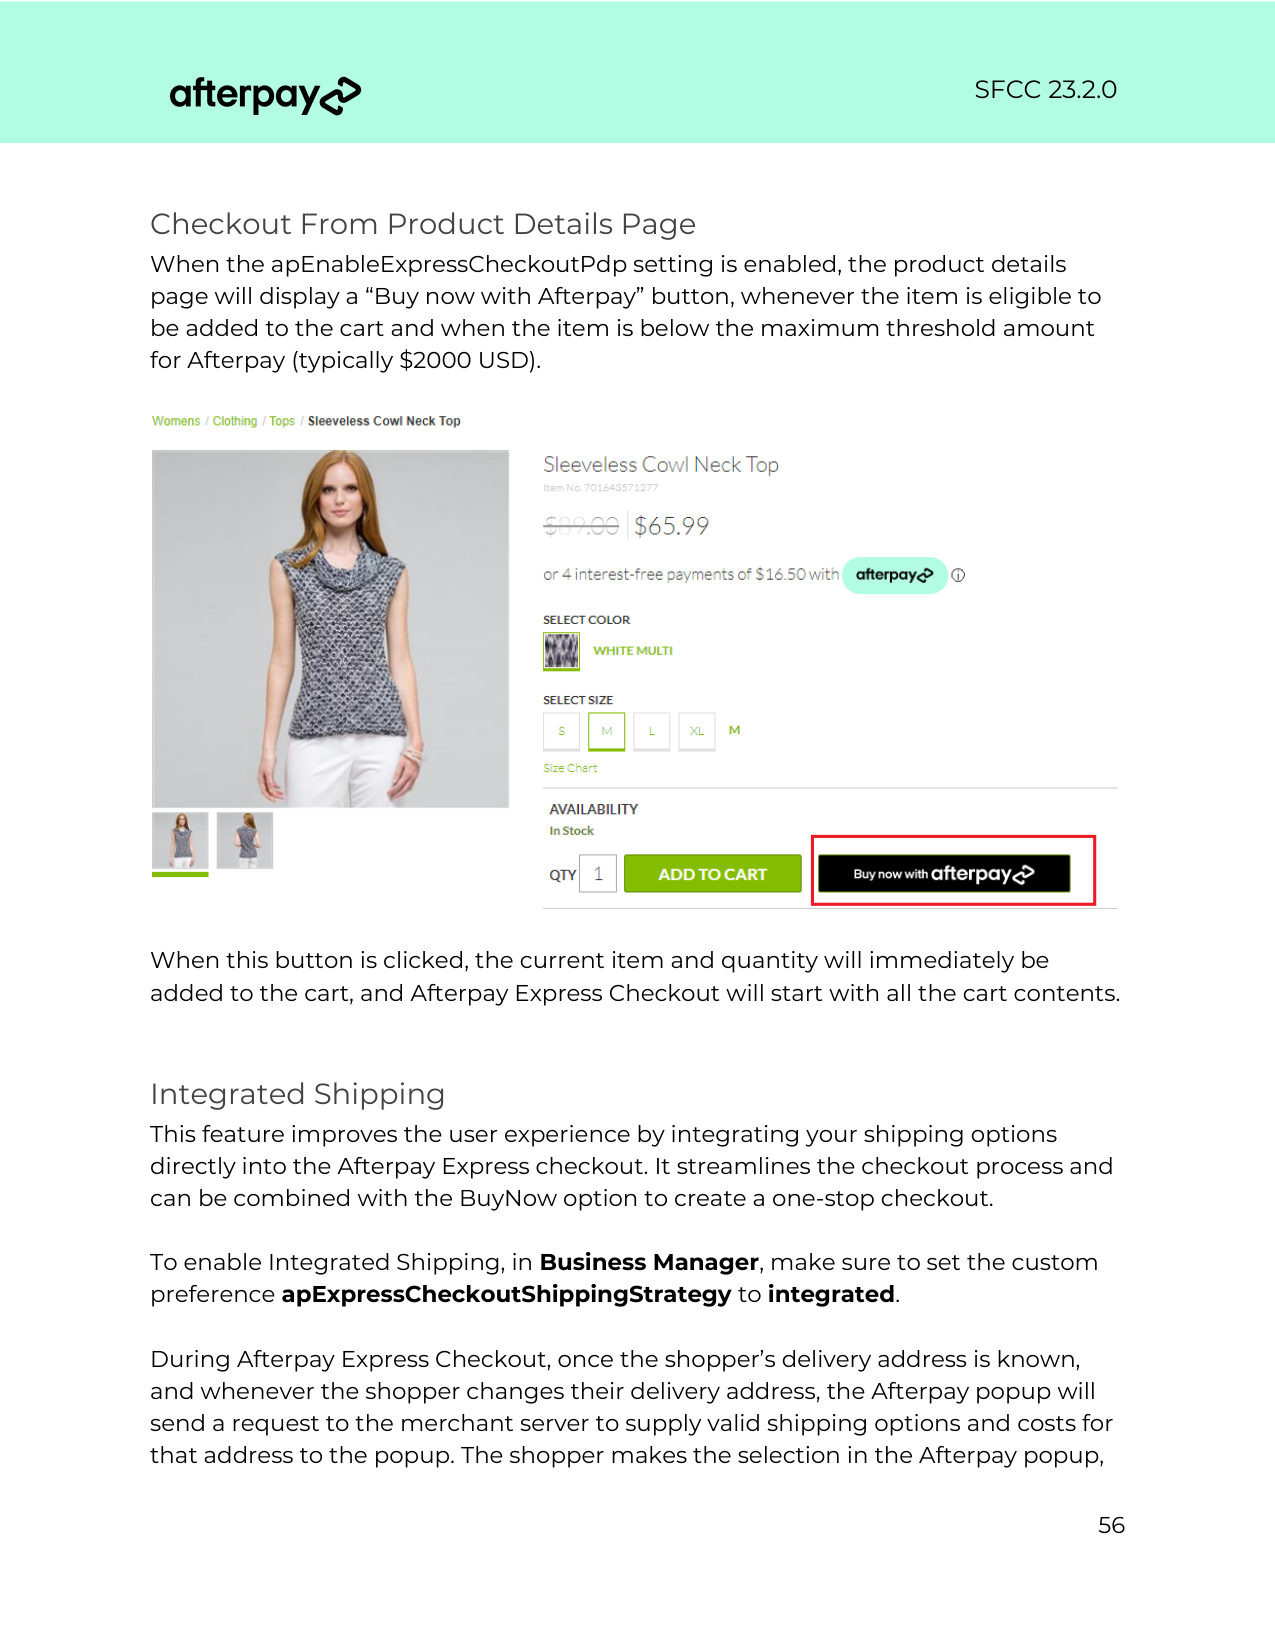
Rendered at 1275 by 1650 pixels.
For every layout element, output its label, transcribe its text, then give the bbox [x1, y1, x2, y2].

picture [134, 48, 397, 144]
text This feature improves the user experience by integrating your shipping options directly into the Afterpay Express checkout. It streamlines the checkout process and can be combined with the BuyNow option to create a one-stop checkout. To enable Integrated Shipping, in Business Manager, make sure to set the custom preference apExpressCheckoutShippingStrategy to integrated. [150, 1120, 1125, 1308]
subtitle Checkout From Product Details Page [150, 206, 1125, 242]
subtitle Integrated Shipping [150, 1076, 1125, 1112]
text When this button is clicked, the current item and quantity will immediately be added to the cart, and Afterpay Express Checkout will start with all the cart contents. [150, 947, 1125, 1007]
text When the apEnableExpressCheckoutPdp setting is enabled, the product details page will display a “Buy now with Afterpay” button, whenever the item is eligible to be added to the cart and when the item is below the maximum threshold amount for Afterpay (typically $2000 USD). [150, 250, 1125, 374]
picture [150, 410, 1125, 911]
